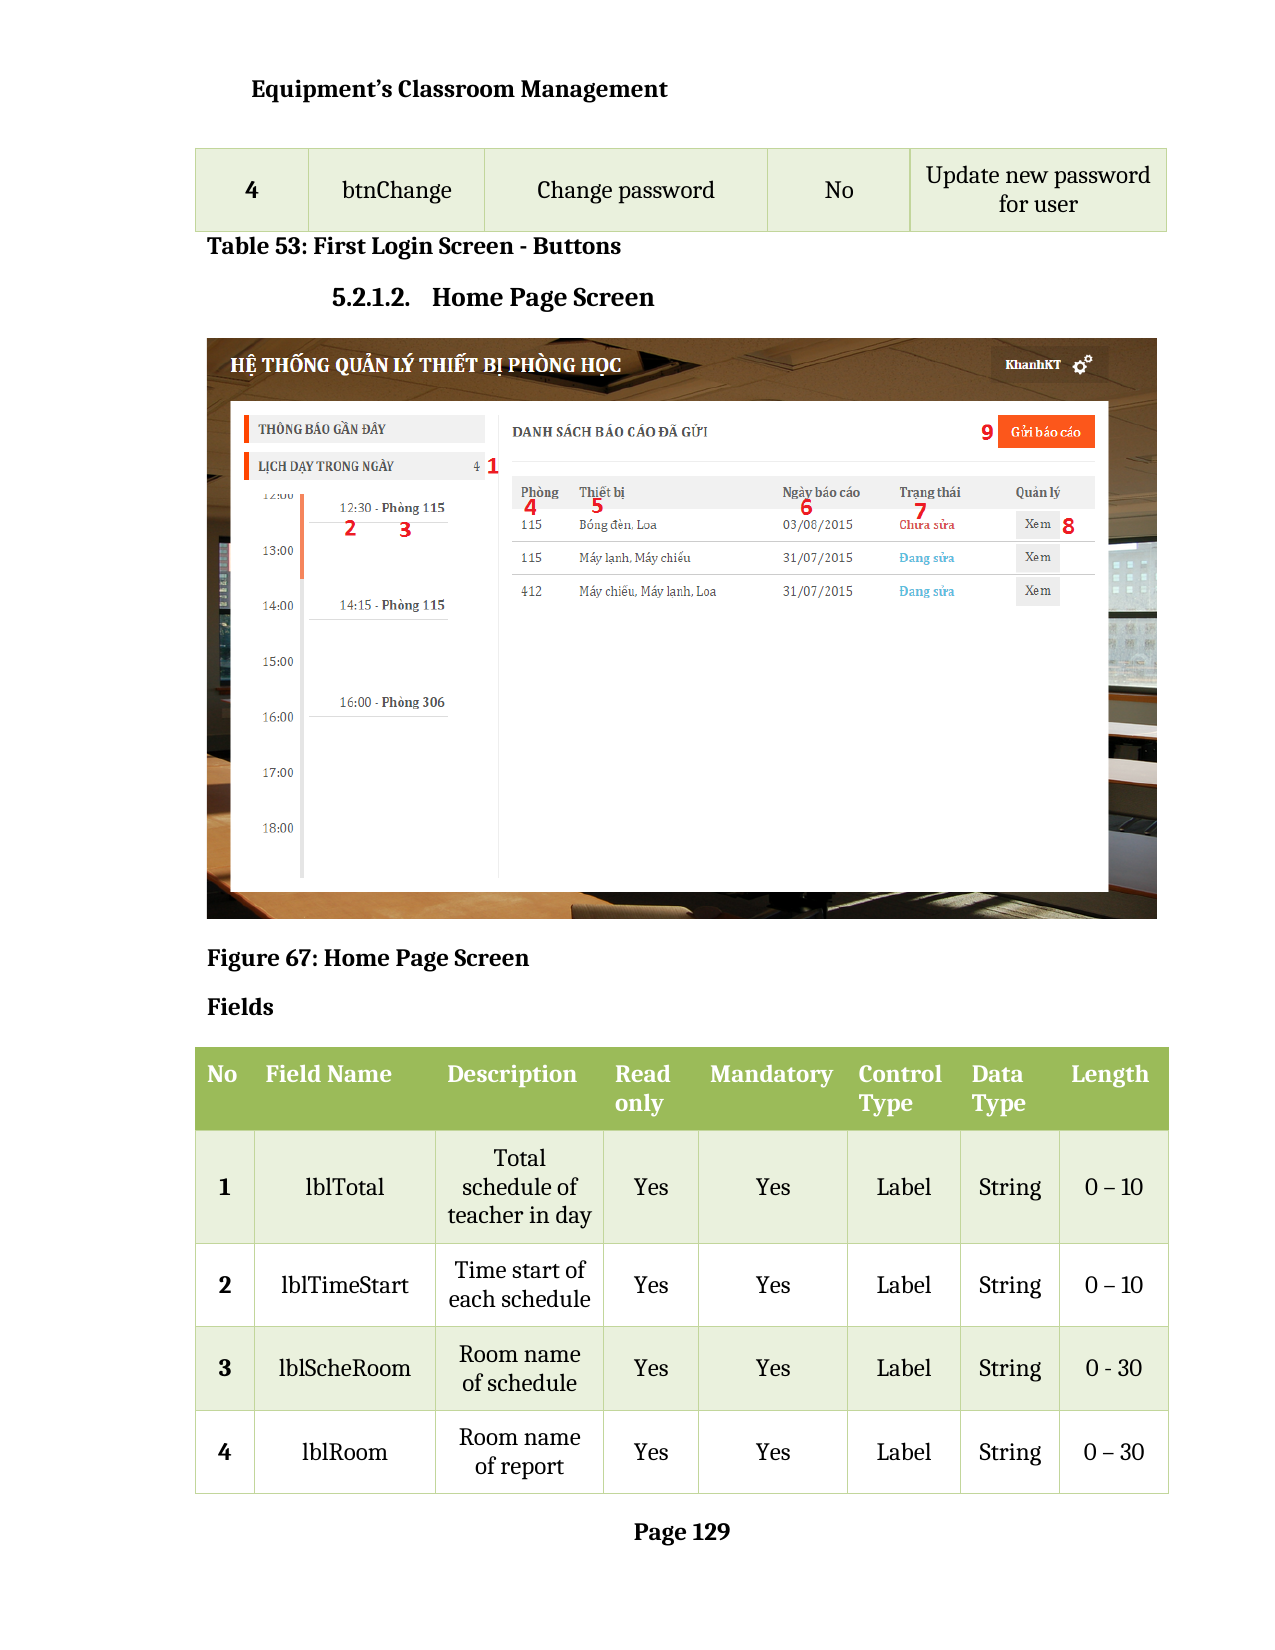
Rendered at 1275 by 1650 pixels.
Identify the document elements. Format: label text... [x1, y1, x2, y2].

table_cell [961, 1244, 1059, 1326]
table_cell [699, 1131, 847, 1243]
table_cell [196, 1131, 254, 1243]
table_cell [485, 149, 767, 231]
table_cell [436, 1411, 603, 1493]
text Fields [207, 993, 1157, 1022]
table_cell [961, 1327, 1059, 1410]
list Home Page Screen [332, 282, 1157, 313]
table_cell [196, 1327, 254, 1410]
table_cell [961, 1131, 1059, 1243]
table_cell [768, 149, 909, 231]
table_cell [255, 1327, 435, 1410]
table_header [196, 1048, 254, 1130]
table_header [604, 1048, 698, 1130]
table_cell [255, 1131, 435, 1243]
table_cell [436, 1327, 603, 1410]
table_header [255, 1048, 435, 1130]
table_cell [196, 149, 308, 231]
text Table 53: First Login Screen - Buttons [207, 232, 1157, 261]
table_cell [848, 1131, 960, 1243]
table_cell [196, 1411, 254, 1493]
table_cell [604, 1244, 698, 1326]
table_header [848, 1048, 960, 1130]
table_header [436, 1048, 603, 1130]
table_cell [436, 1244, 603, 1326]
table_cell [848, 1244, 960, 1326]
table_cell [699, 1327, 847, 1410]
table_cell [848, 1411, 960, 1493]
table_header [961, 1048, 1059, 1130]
picture [206, 338, 1157, 919]
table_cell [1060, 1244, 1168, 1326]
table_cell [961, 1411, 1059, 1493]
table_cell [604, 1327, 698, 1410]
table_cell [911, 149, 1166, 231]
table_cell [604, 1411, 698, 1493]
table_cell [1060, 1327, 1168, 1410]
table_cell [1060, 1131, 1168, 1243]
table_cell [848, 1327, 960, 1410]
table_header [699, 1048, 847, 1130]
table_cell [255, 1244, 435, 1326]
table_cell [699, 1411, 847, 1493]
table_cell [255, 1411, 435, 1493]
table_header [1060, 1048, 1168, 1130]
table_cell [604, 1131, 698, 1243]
text Figure 67: Home Page Screen [207, 943, 1157, 972]
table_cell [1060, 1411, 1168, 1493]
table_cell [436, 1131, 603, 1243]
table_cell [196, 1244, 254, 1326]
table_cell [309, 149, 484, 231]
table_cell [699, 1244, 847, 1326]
